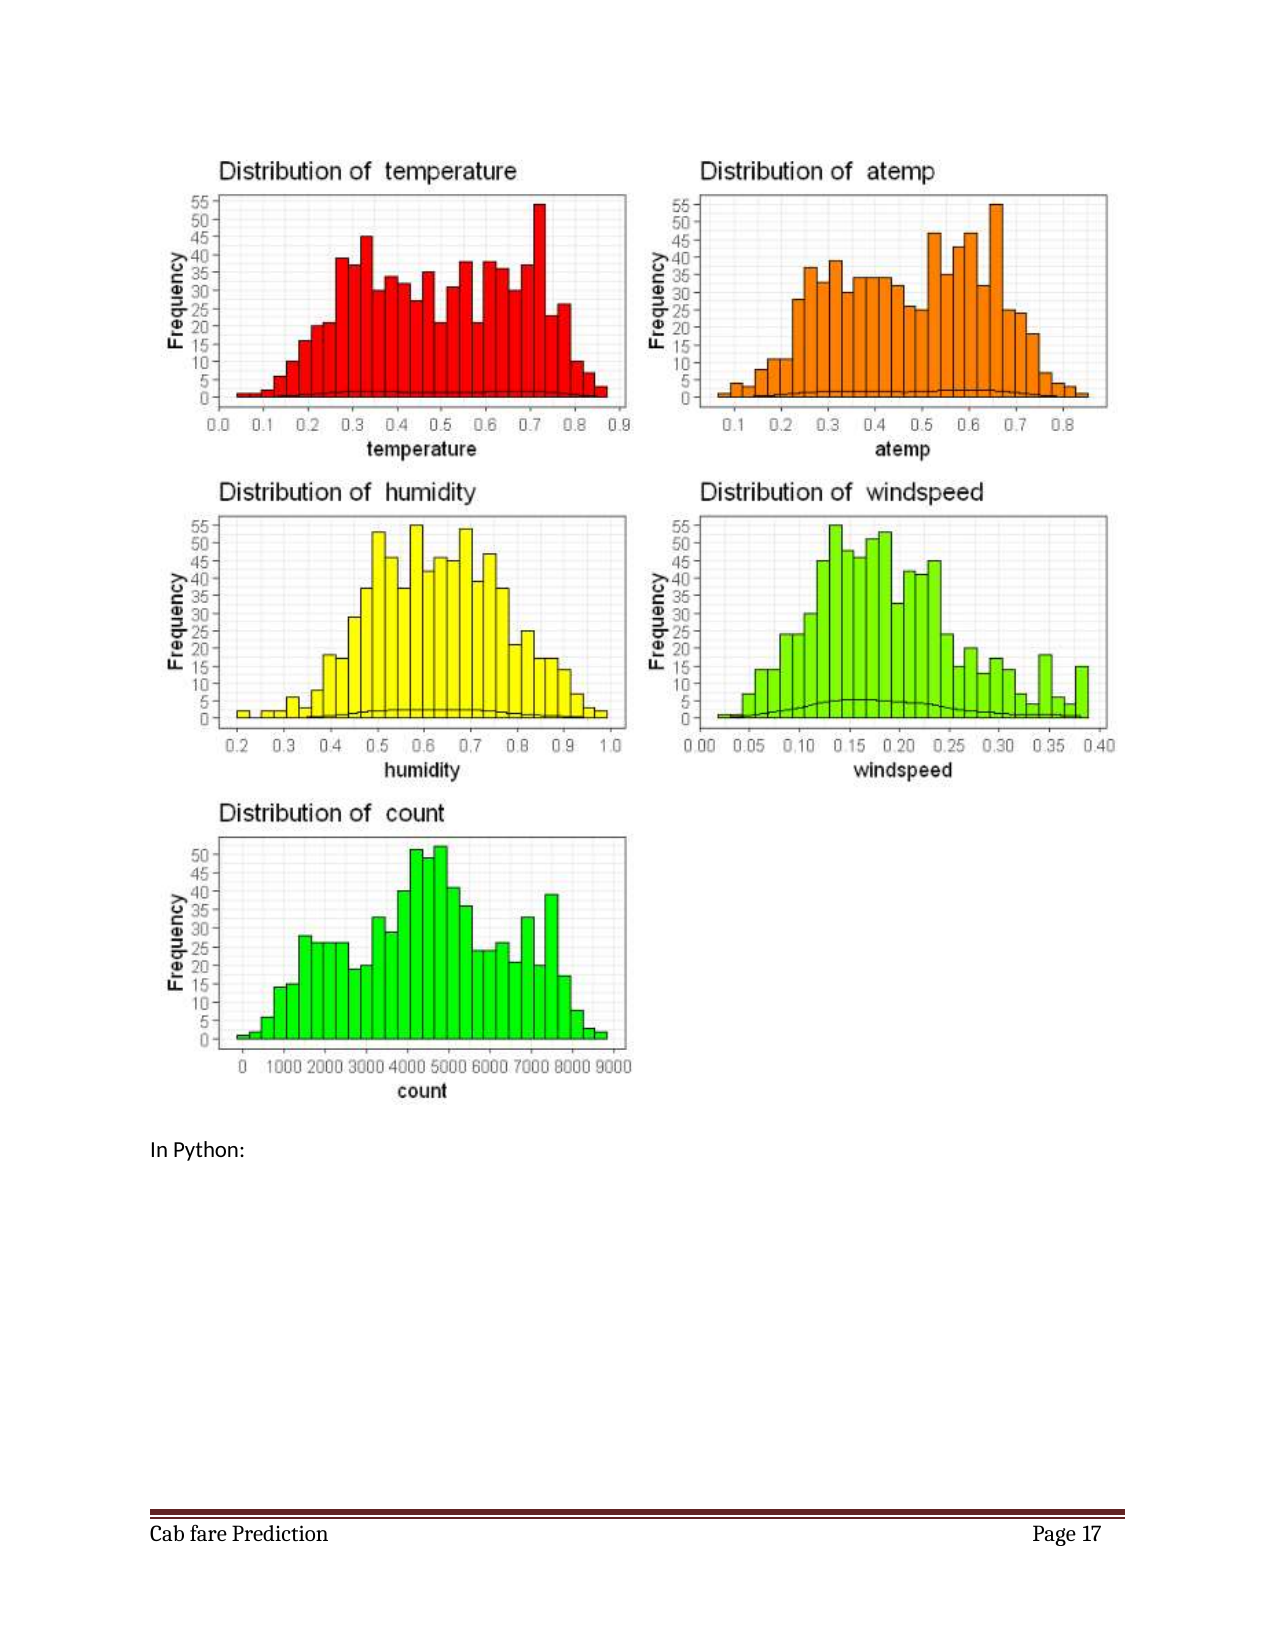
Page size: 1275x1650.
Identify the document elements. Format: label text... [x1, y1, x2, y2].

picture [150, 150, 1125, 1105]
text In Python: [150, 1135, 1125, 1163]
